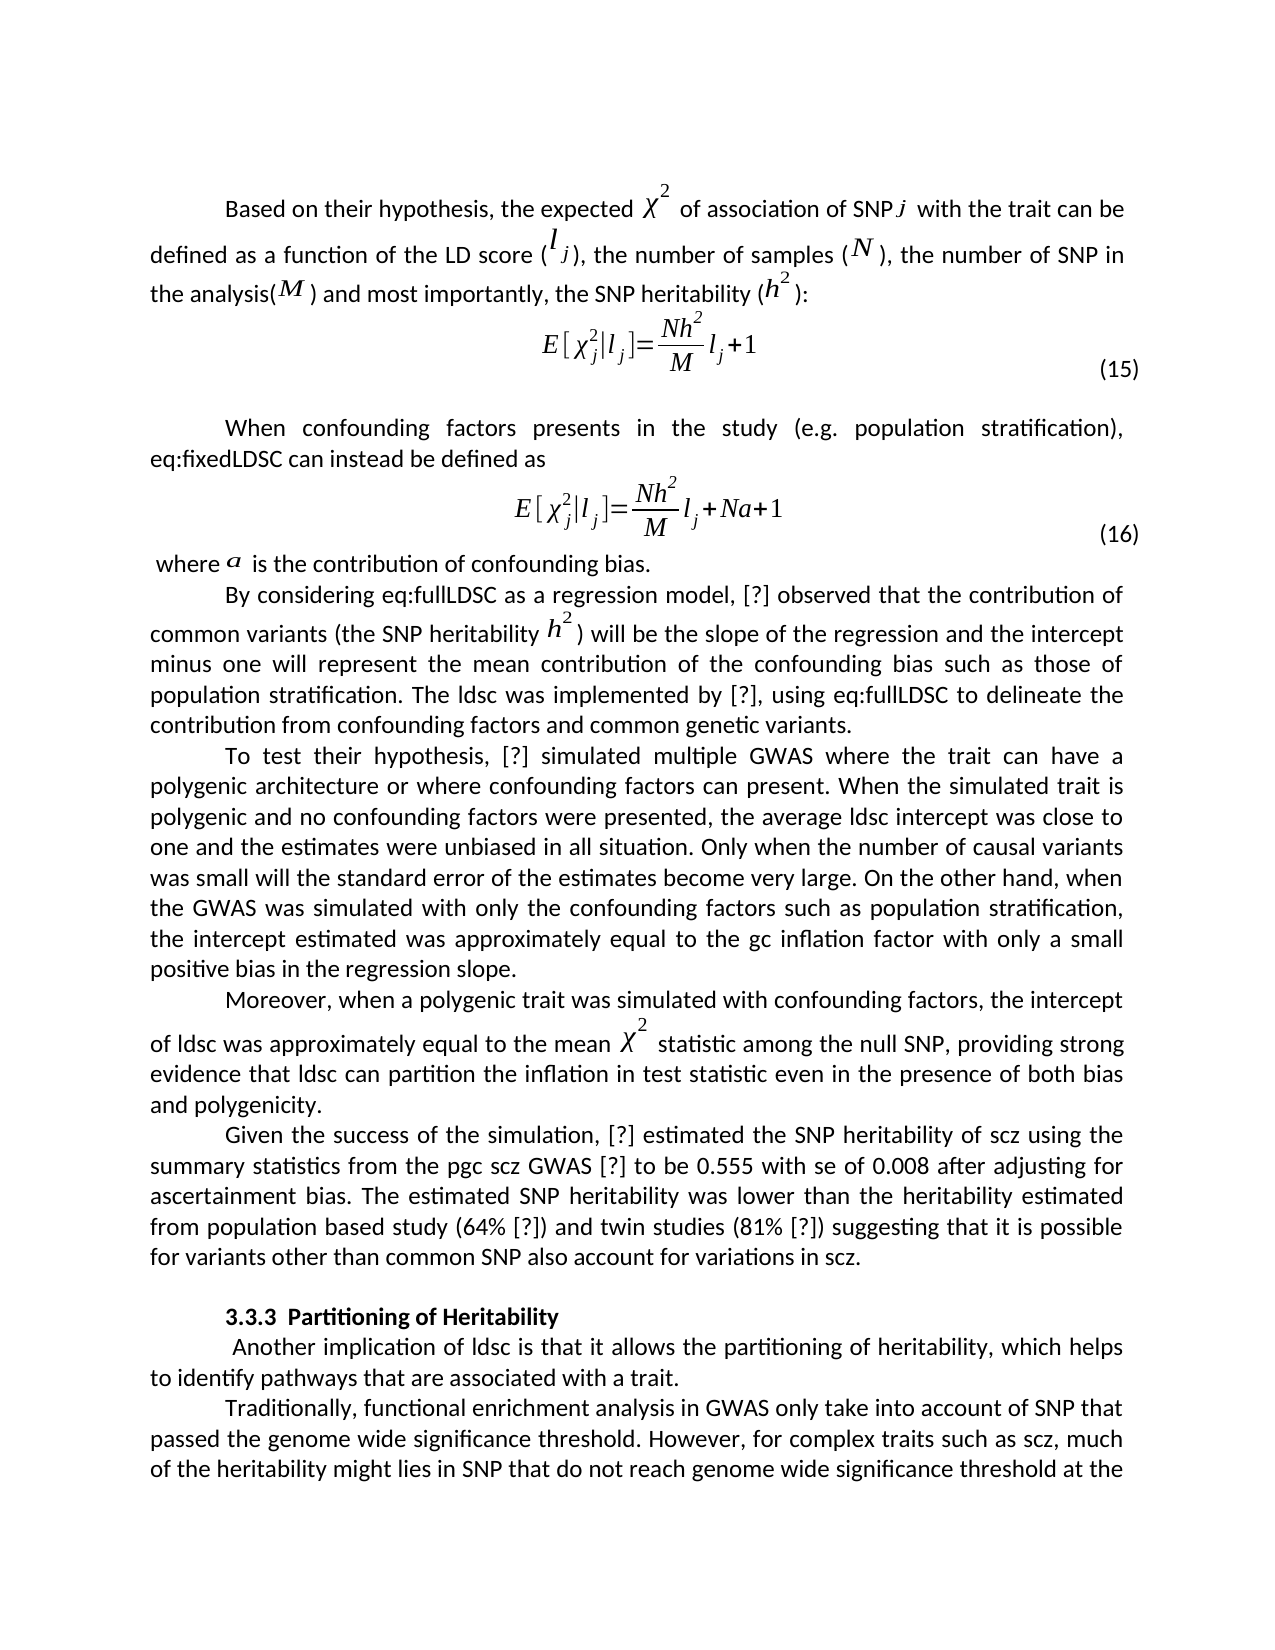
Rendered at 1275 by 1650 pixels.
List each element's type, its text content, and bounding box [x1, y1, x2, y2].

text Based on their hypothesis, the expected of association of SNP with the trait can be defined as a function of the LD score (), the number of samples (), the number of SNP in the analysis() and most importantly, the SNP heritability (): [150, 179, 1125, 308]
text Moreover, when a polygenic trait was simulated with confounding factors, the intercept of ldsc was approximately equal to the mean statistic among the null SNP, providing strong evidence that ldsc can partition the inflation in test statistic even in the presence of both bias and polygenicity. [150, 984, 1125, 1119]
subtitle 3.3.3 Partitioning of Heritability [150, 1301, 1125, 1331]
text (16) [150, 473, 1125, 548]
text Given the success of the simulation, [?] estimated the SNP heritability of scz using the summary statistics from the pgc scz GWAS [?] to be 0.555 with se of 0.008 after adjusting for ascertainment bias. The estimated SNP heritability was lower than the heritability estimated from population based study (64% [?]) and twin studies (81% [?]) suggesting that it is possible for variants other than common SNP also account for variations in scz. [150, 1119, 1125, 1272]
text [150, 1392, 1125, 1484]
text Another implication of ldsc is that it allows the partitioning of heritability, which helps to identify pathways that are associated with a trait. [150, 1331, 1125, 1392]
text When confounding factors presents in the study (e.g. population stratification), eq:fixedLDSC can instead be defined as [150, 412, 1125, 473]
text To test their hypothesis, [?] simulated multiple GWAS where the trait can have a polygenic architecture or where confounding factors can present. When the simulated trait is polygenic and no confounding factors were presented, the average ldsc intercept was close to one and the estimates were unbiased in all situation. Only when the number of causal variants was small will the standard error of the estimates become very large. On the other hand, when the GWAS was simulated with only the confounding factors such as population stratification, the intercept estimated was approximately equal to the gc inflation factor with only a small positive bias in the regression slope. [150, 740, 1125, 984]
text where is the contribution of confounding bias. [150, 548, 1125, 579]
text (15) [150, 308, 1125, 383]
text By considering eq:fullLDSC as a regression model, [?] observed that the contribution of common variants (the SNP heritability ) will be the slope of the regression and the intercept minus one will represent the mean contribution of the confounding bias such as those of population stratification. The ldsc was implemented by [?], using eq:fullLDSC to delineate the contribution from confounding factors and common genetic variants. [150, 579, 1125, 740]
